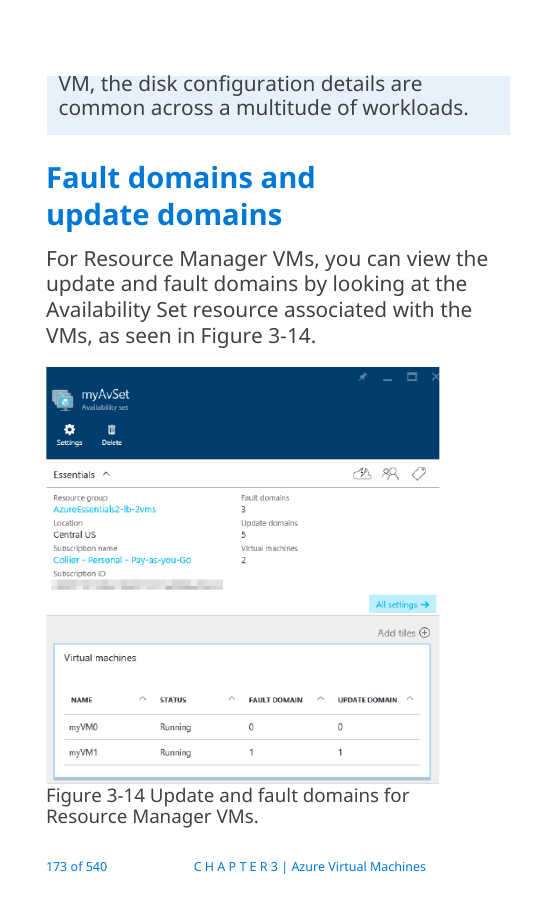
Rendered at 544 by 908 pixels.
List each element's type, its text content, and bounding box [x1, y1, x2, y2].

text 173 of 540 C H A P T E R 3 | Azure Virtual Machines [46, 858, 497, 875]
text Figure 3-14 Update and fault domains for Resource Manager VMs. [46, 785, 470, 828]
picture [46, 367, 440, 784]
text Fault domains and update domains [46, 158, 391, 234]
text VM, the disk configuration details are common across a multitude of workloads. [58, 71, 487, 121]
text For Resource Manager VMs, you can view the update and fault domains by looking at the Availability Set resource associated with the VMs, as seen in Figure 3-14. [46, 246, 497, 350]
picture [46, 76, 511, 135]
